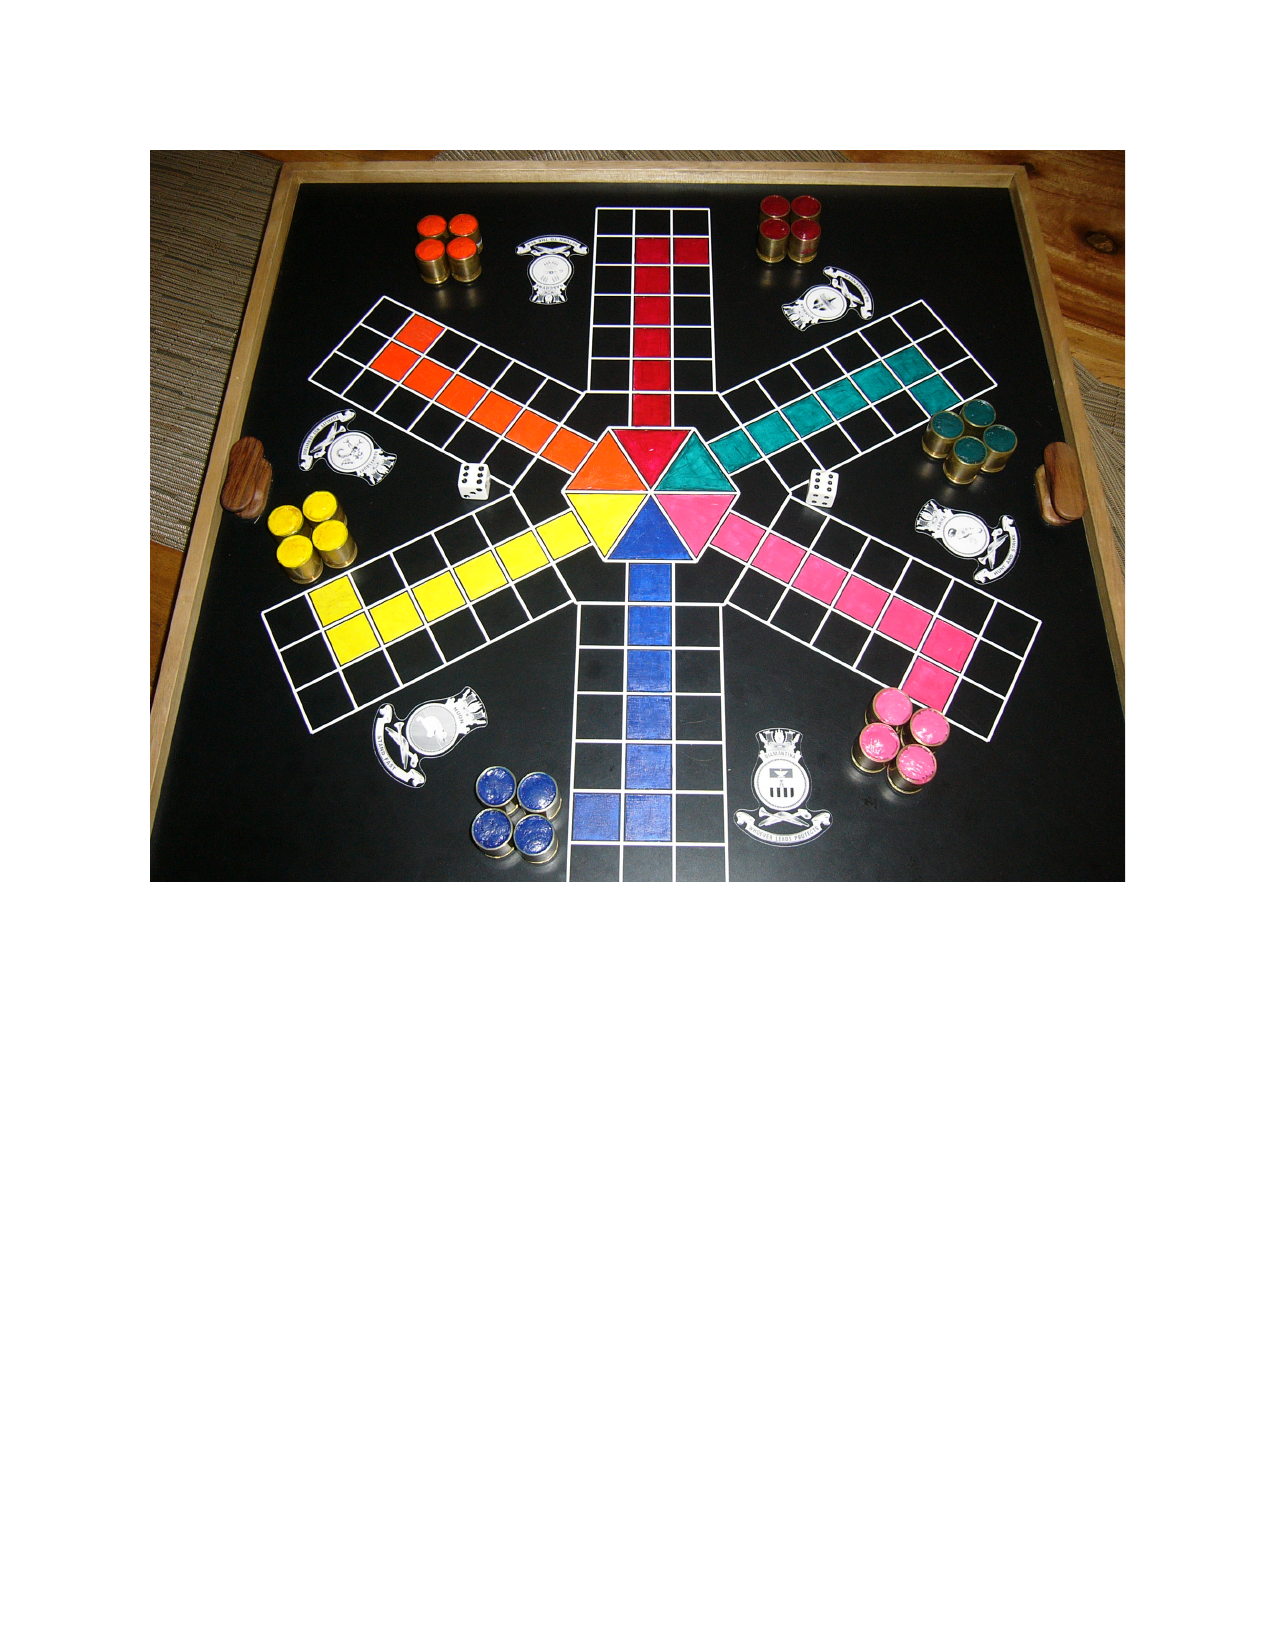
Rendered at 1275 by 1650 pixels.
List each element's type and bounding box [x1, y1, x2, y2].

picture [150, 150, 1125, 882]
